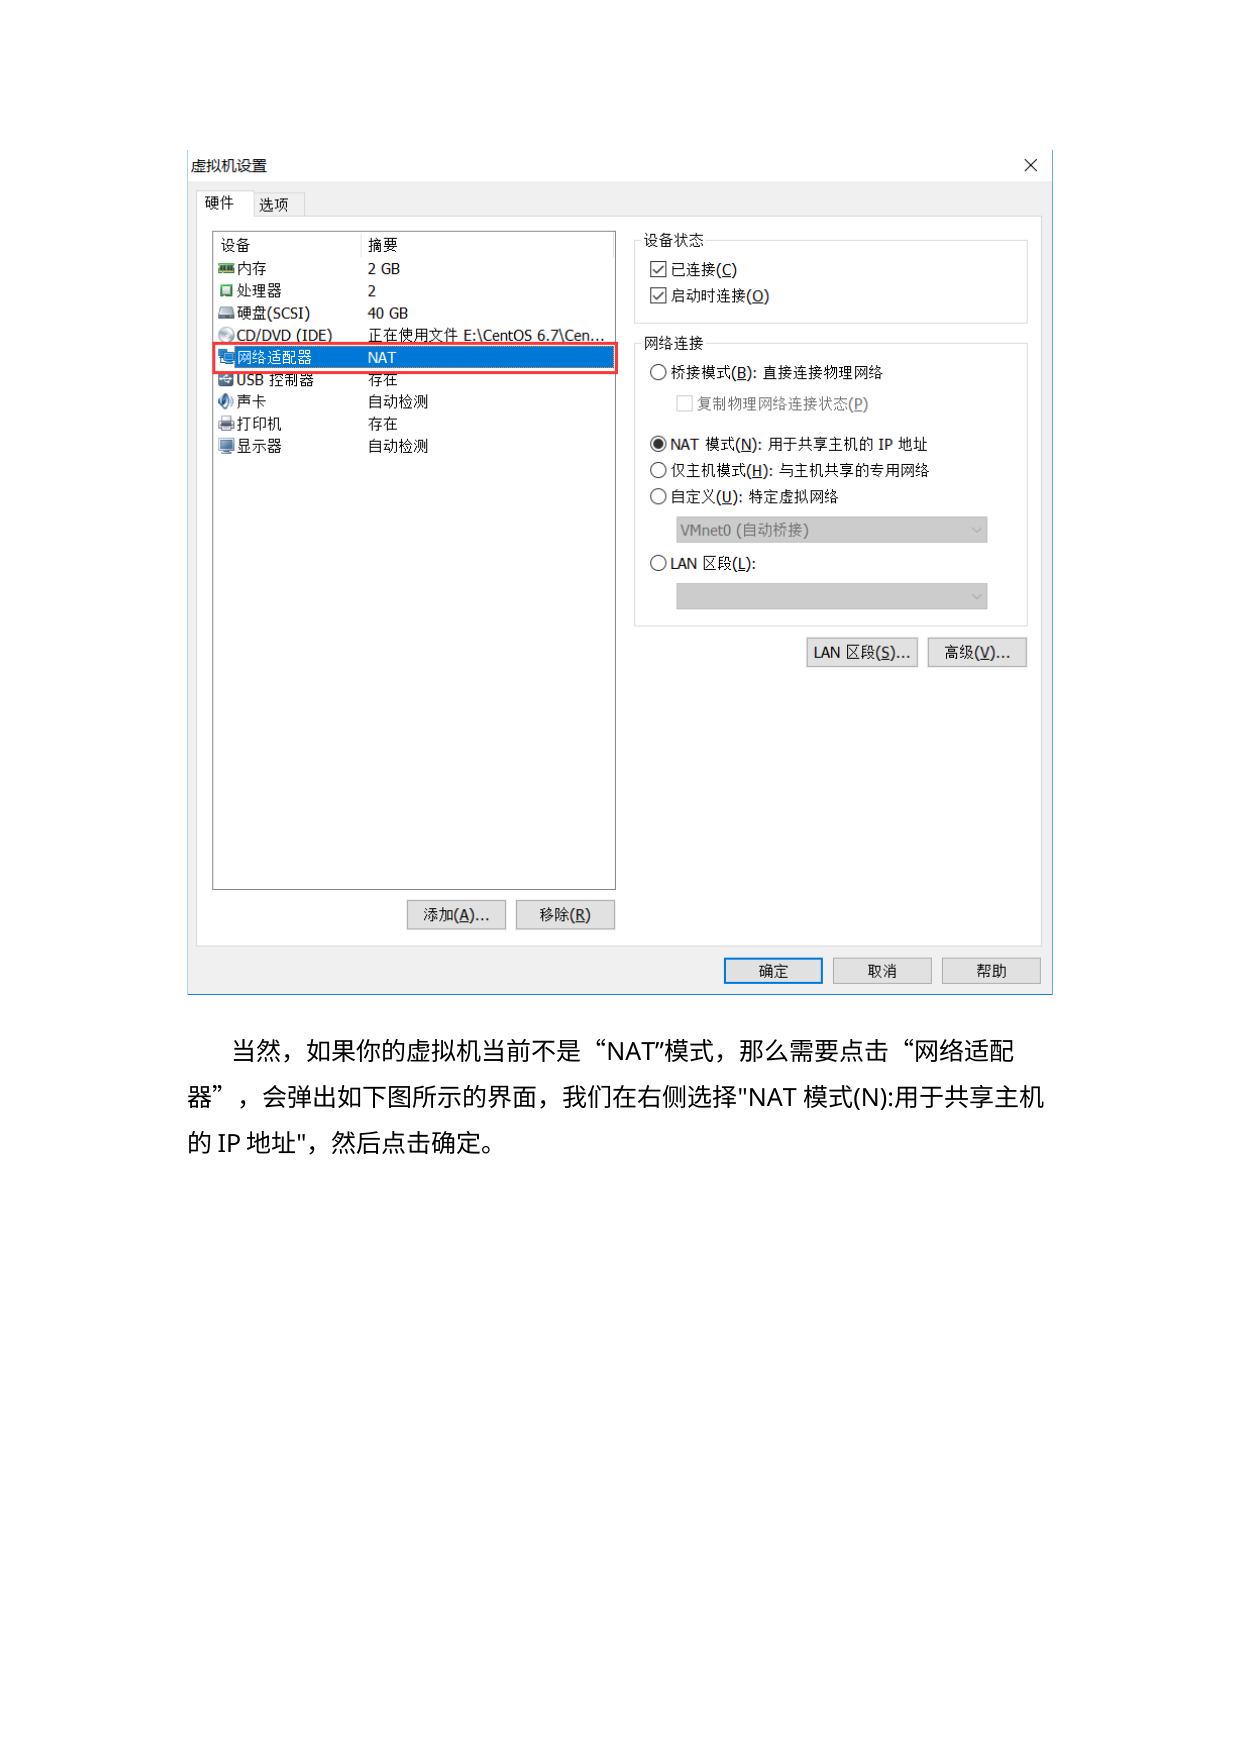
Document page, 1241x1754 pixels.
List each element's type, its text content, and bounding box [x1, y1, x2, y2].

picture [187, 150, 1053, 995]
text 当然，如果你的虚拟机当前不是“NAT”模式，那么需要点击“网络适配器”，会弹出如下图所示的界面，我们在右侧选择"NAT 模式(N):用于共享主机的IP地址"，然后点击确定。 [187, 1024, 1053, 1162]
